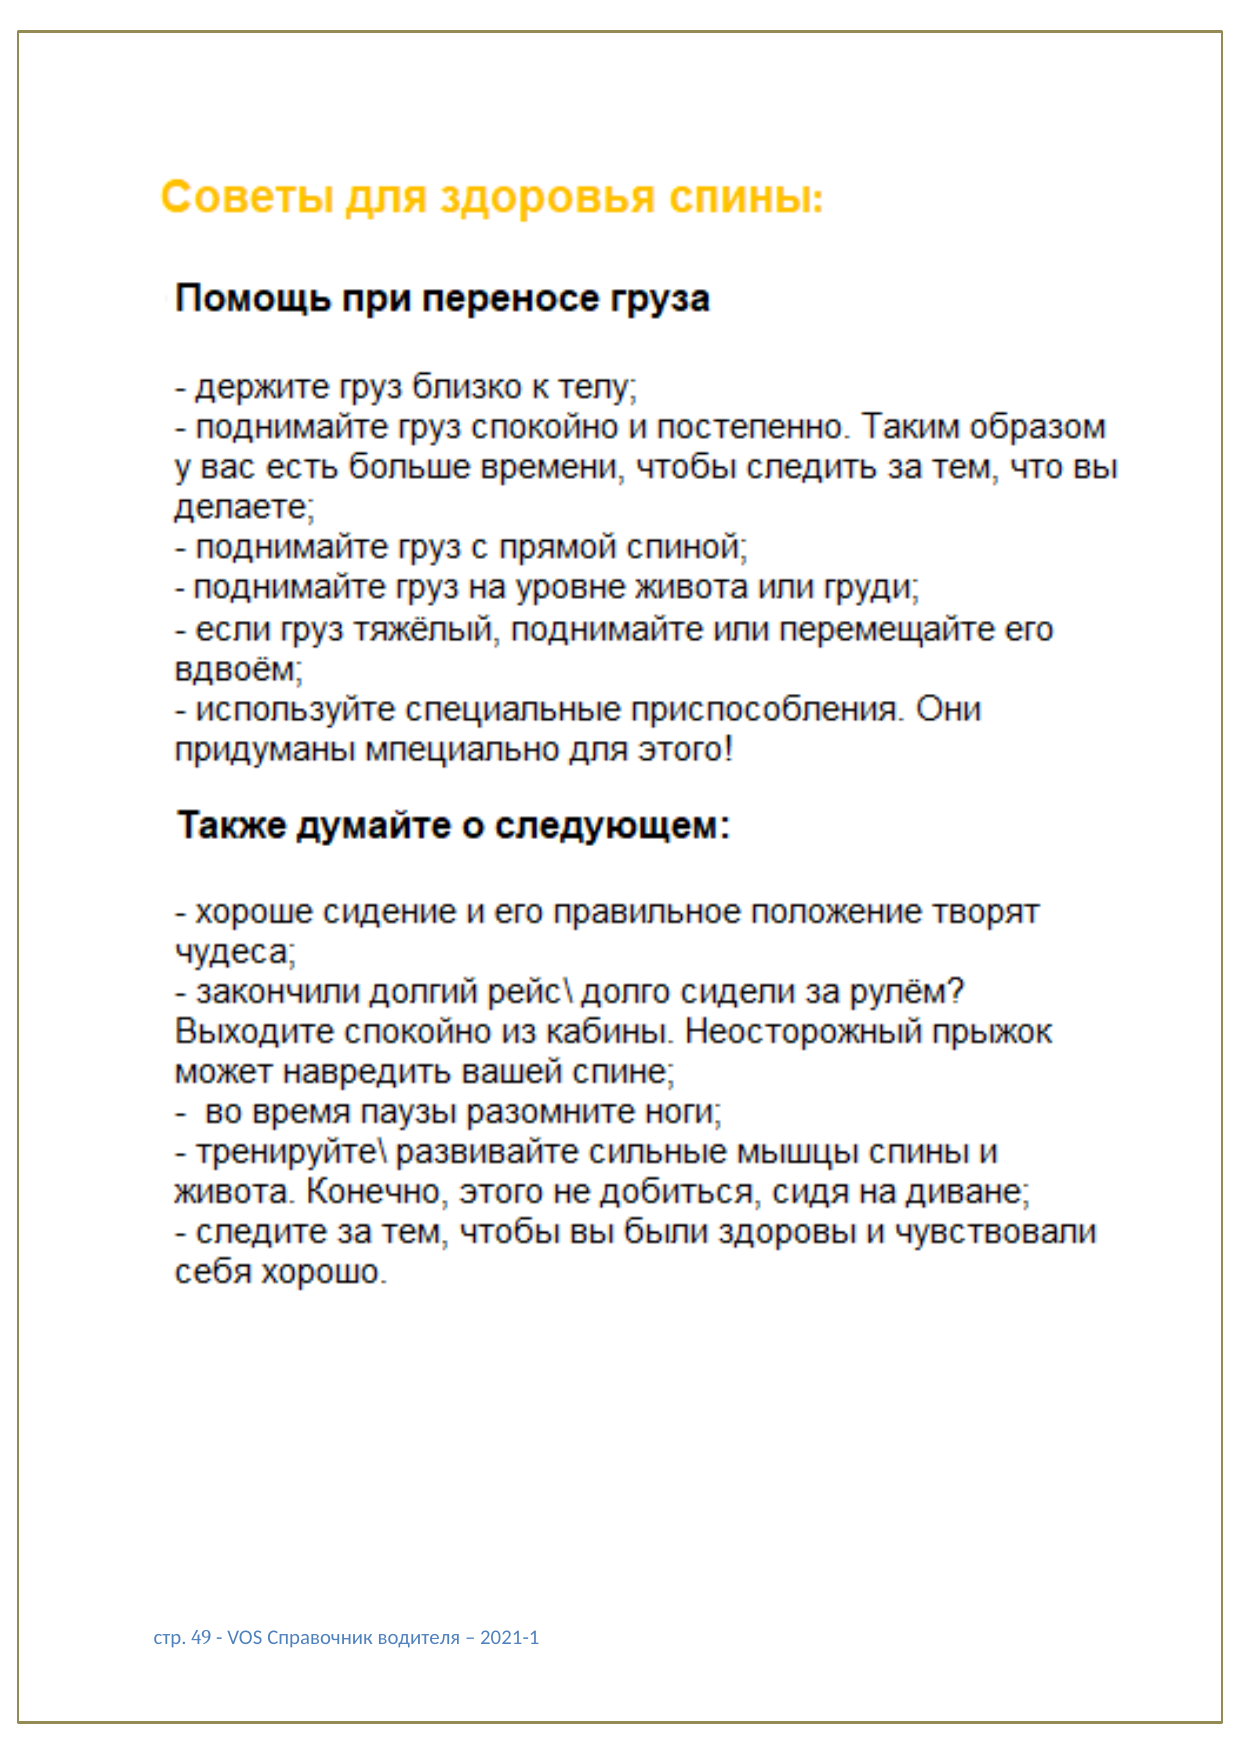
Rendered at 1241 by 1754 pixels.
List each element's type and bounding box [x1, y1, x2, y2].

picture [147, 147, 1156, 1308]
